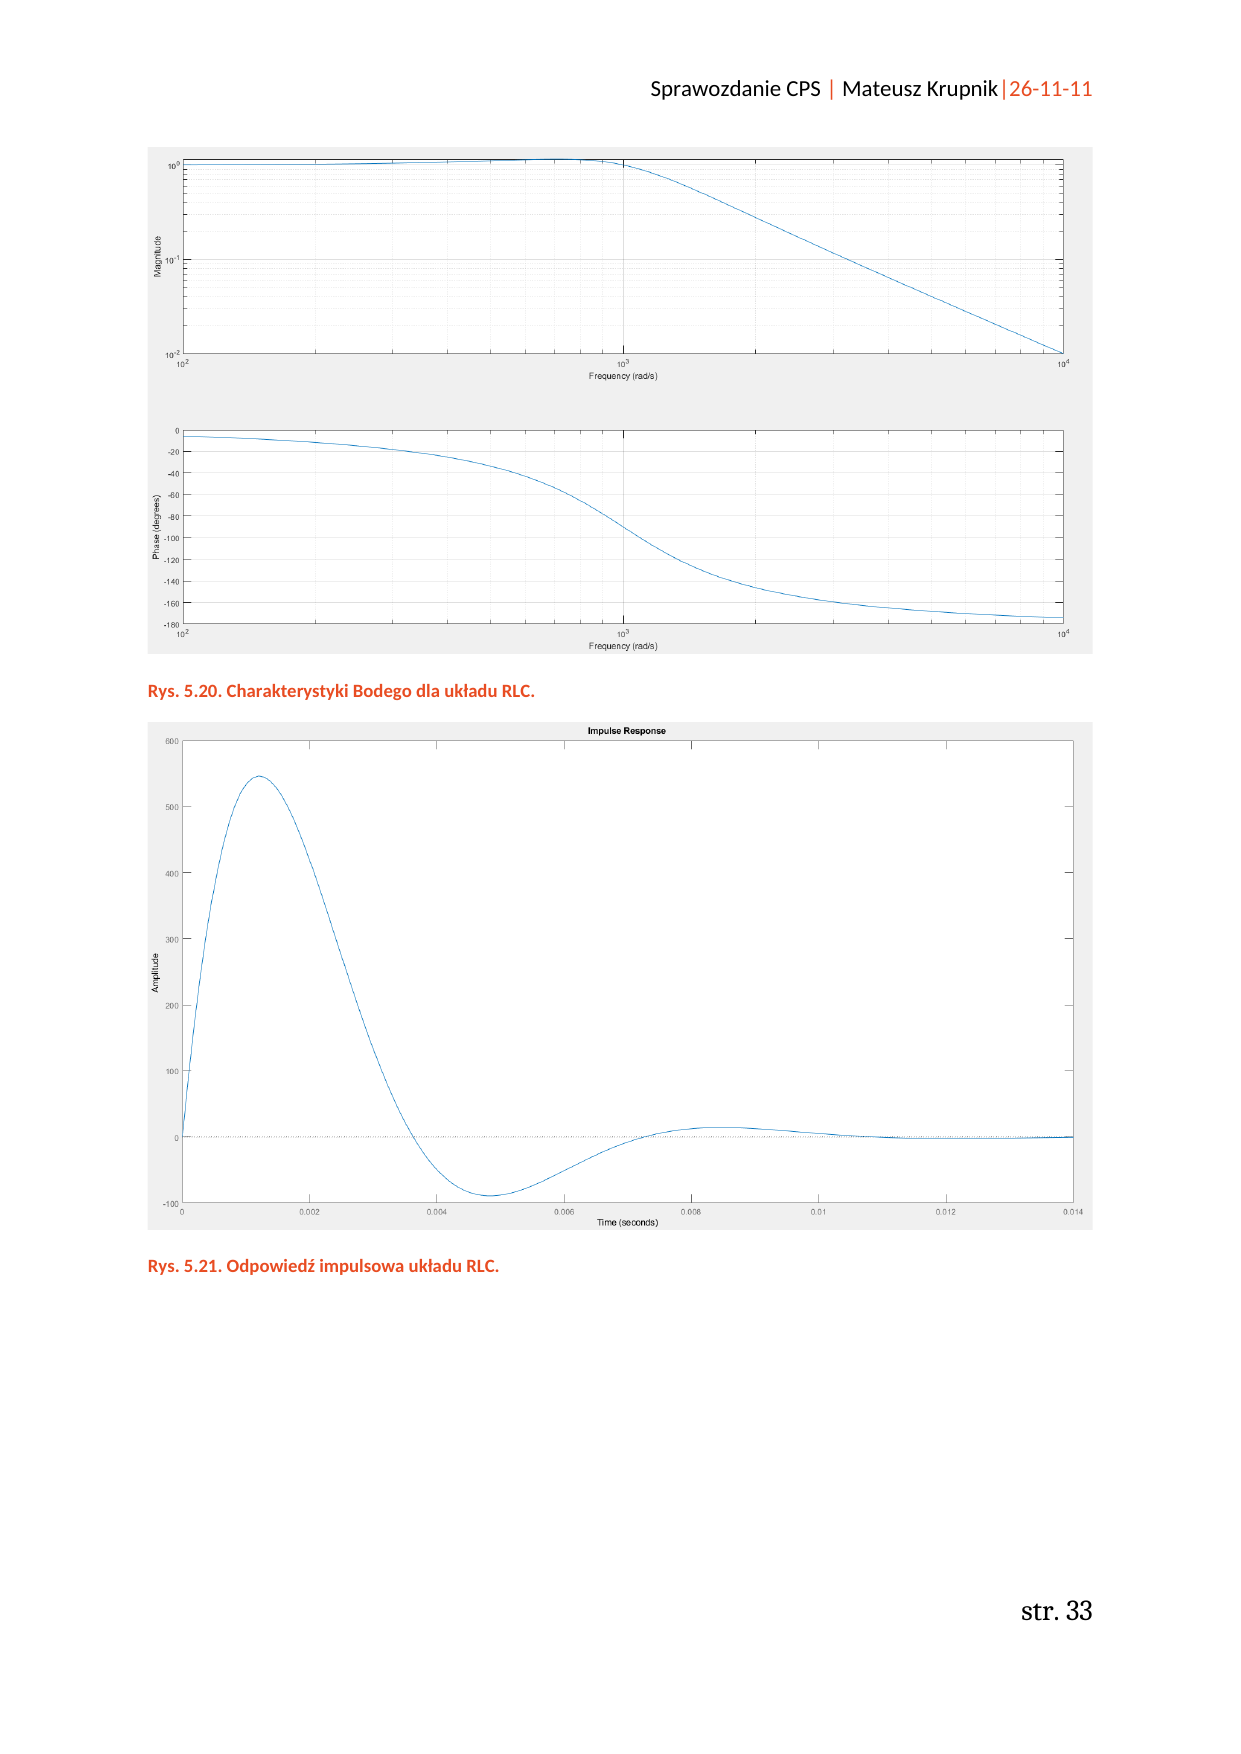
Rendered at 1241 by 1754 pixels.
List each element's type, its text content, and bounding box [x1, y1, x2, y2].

picture [147, 147, 1093, 654]
picture [147, 722, 1093, 1230]
